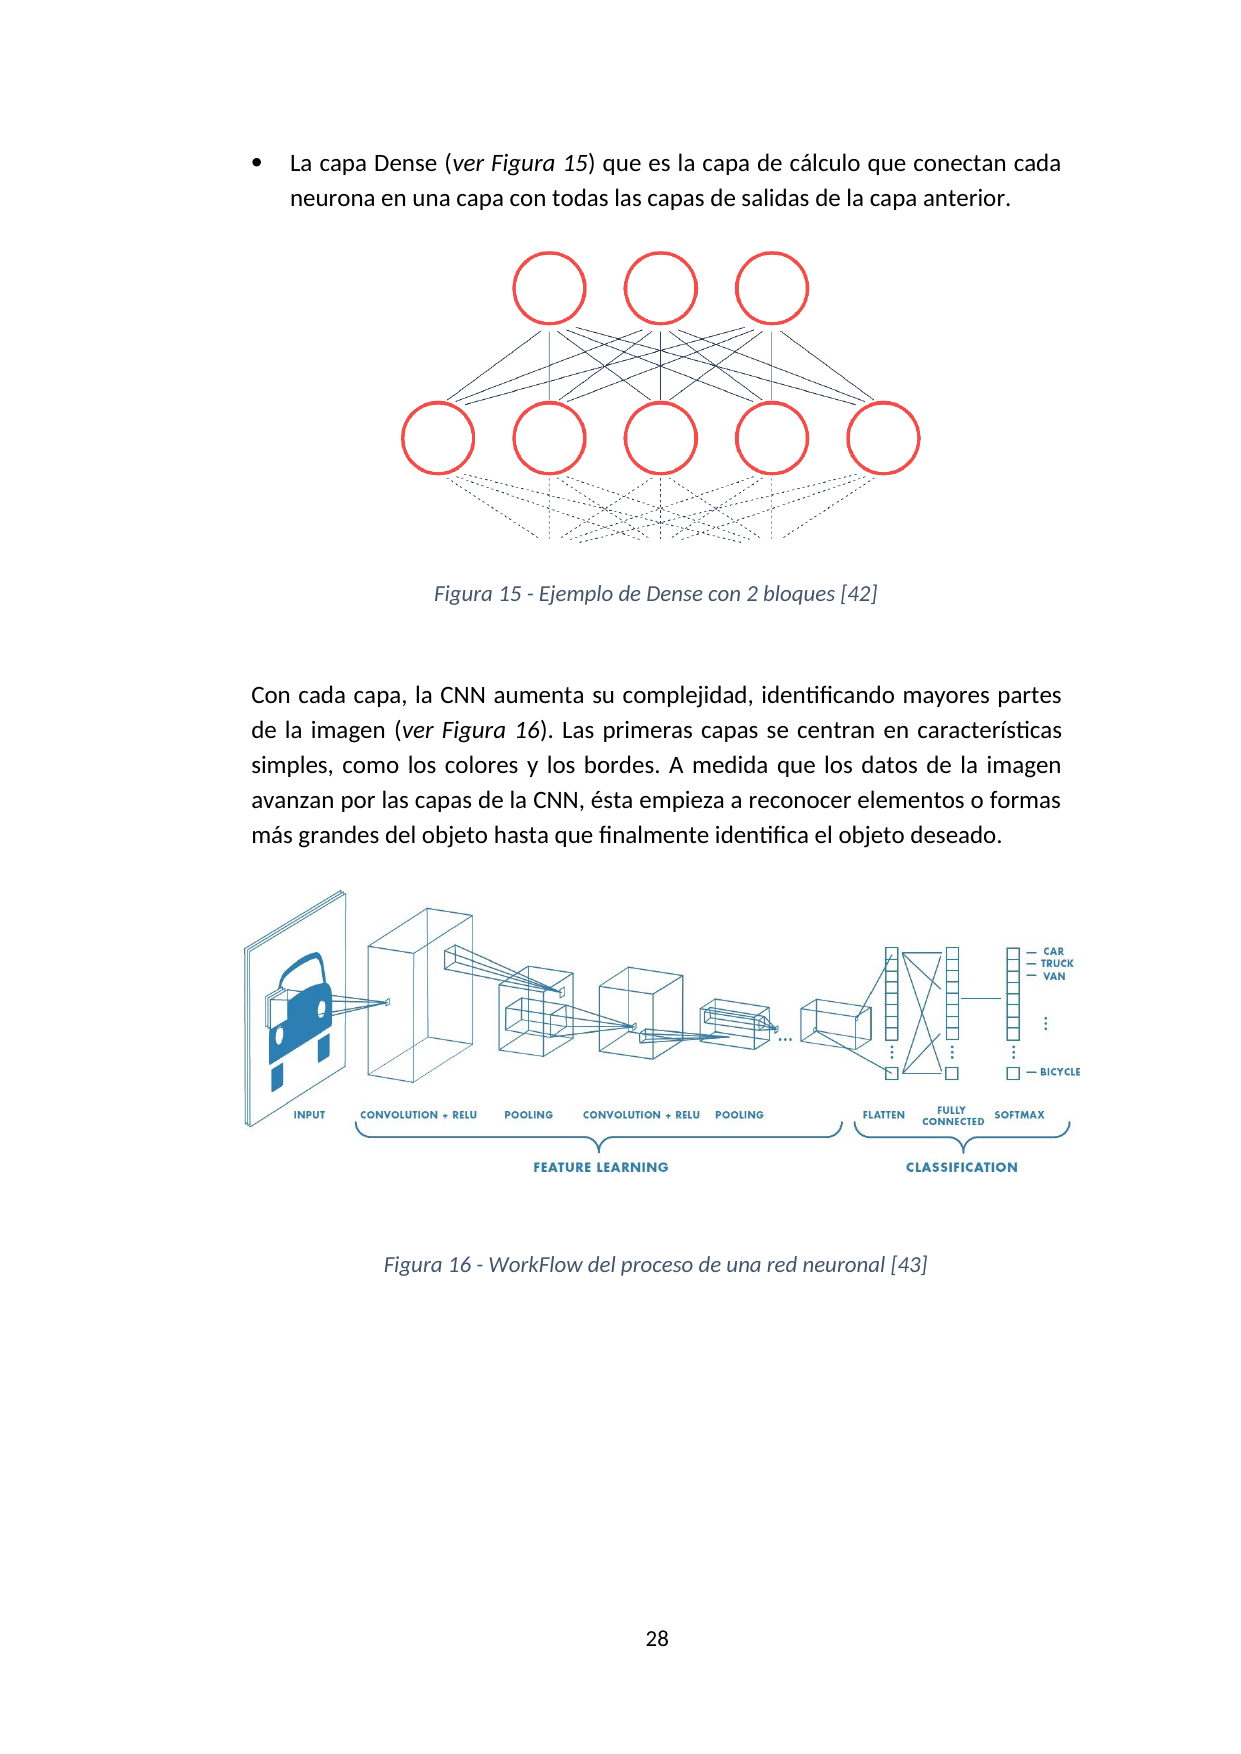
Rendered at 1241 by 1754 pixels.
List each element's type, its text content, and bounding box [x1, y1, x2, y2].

list La capa Dense (ver Figura 15) que es la capa de cálculo que conectan cada neurona en una capa con todas las capas de salidas de la capa anterior. [252, 148, 1063, 213]
text Con cada capa, la CNN aumenta su complejidad, identificando mayores partes de la imagen (ver Figura 16). Las primeras capas se centran en características simples, como los colores y los bordes. A medida que los datos de la imagen avanzan por las capas de la CNN, ésta empieza a reconocer elementos o formas más grandes del objeto hasta que finalmente identifica el objeto deseado. [251, 679, 1063, 850]
picture [240, 236, 1081, 559]
text Figura 15 - Ejemplo de Dense con 2 bloques [42] [251, 559, 1063, 607]
picture [243, 889, 1081, 1173]
